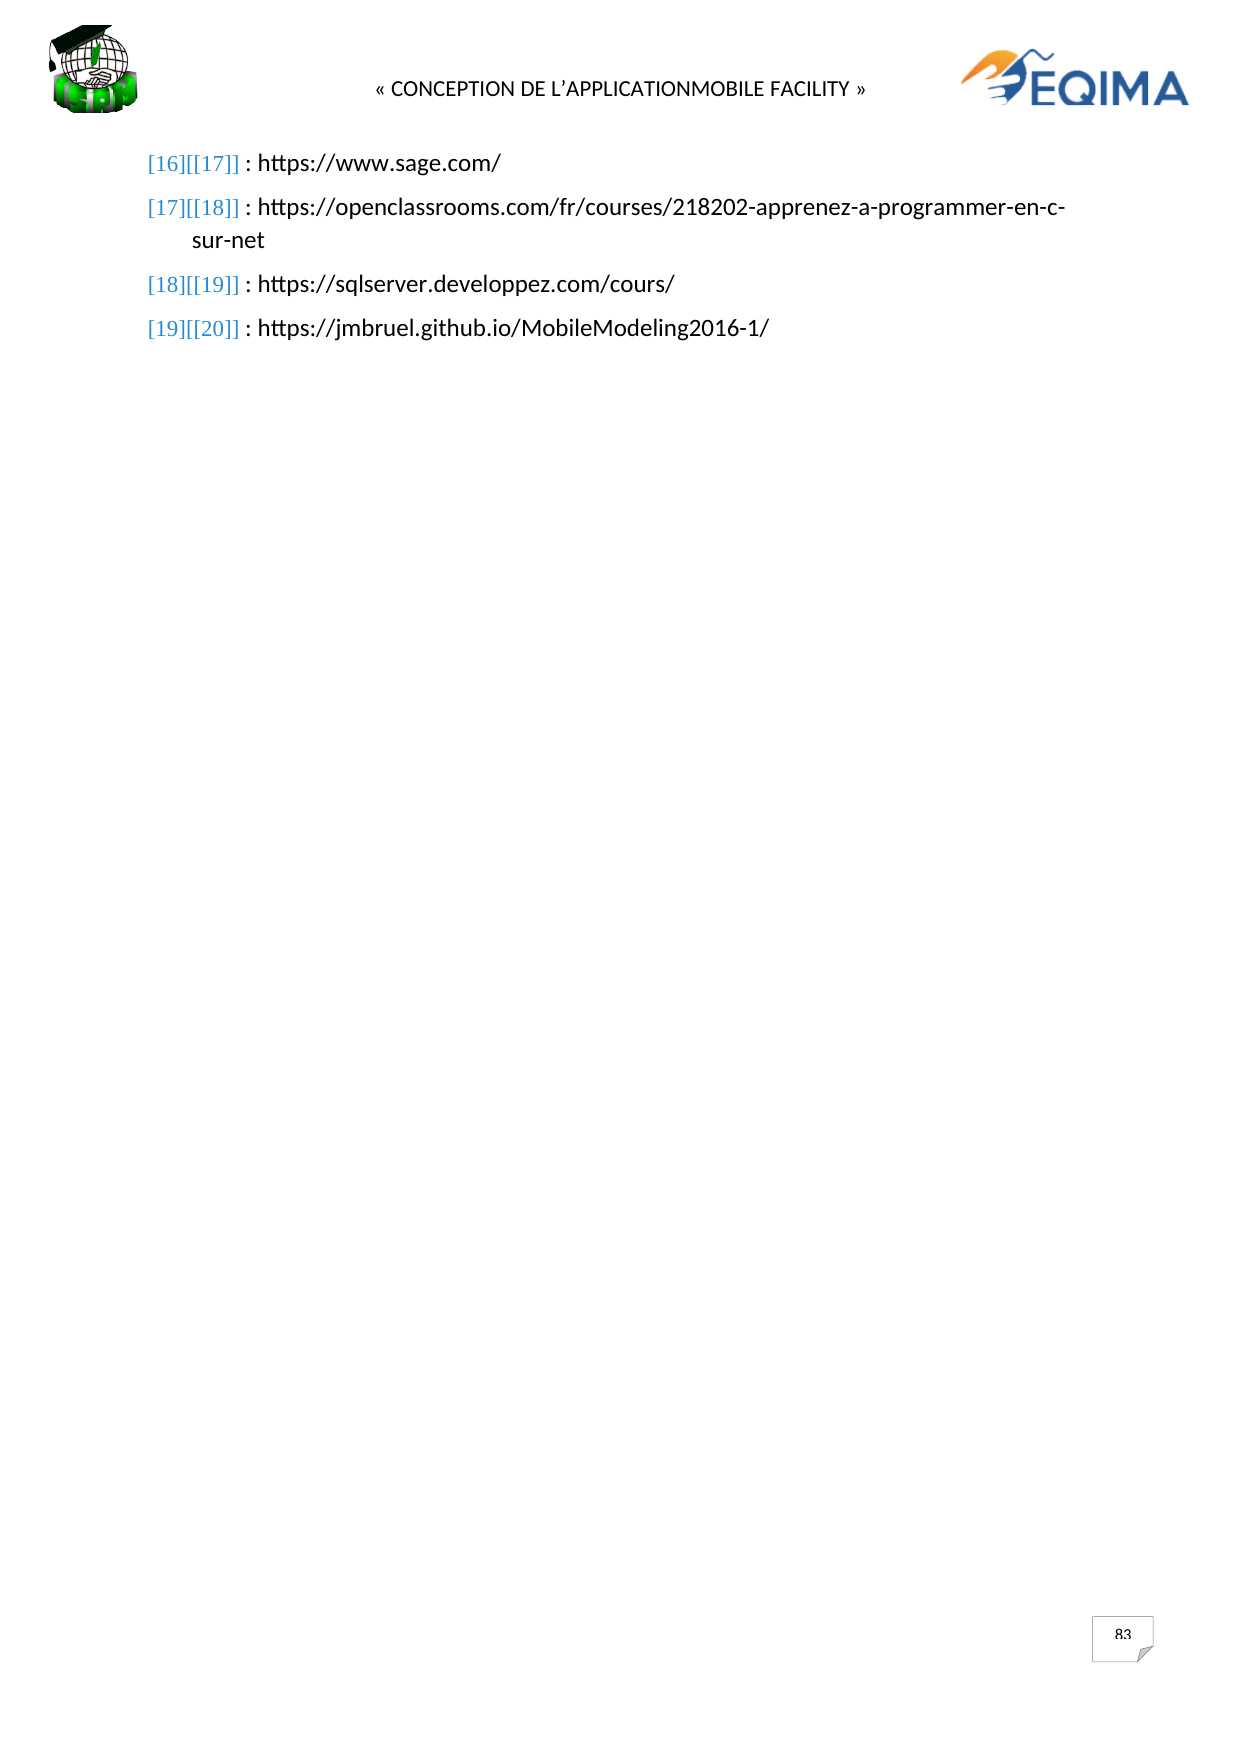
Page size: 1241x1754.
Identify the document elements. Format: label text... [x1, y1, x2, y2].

list : https://www.sage.com/ [148, 148, 1093, 178]
picture [961, 48, 1191, 105]
list : https://sqlserver.developpez.com/cours/ [148, 268, 1093, 298]
list : https://openclassrooms.com/fr/courses/218202-apprenez-a-programmer-en-c-sur-net [148, 191, 1093, 255]
picture [48, 25, 138, 113]
list : https://jmbruel.github.io/MobileModeling2016-1/ [148, 312, 1093, 342]
